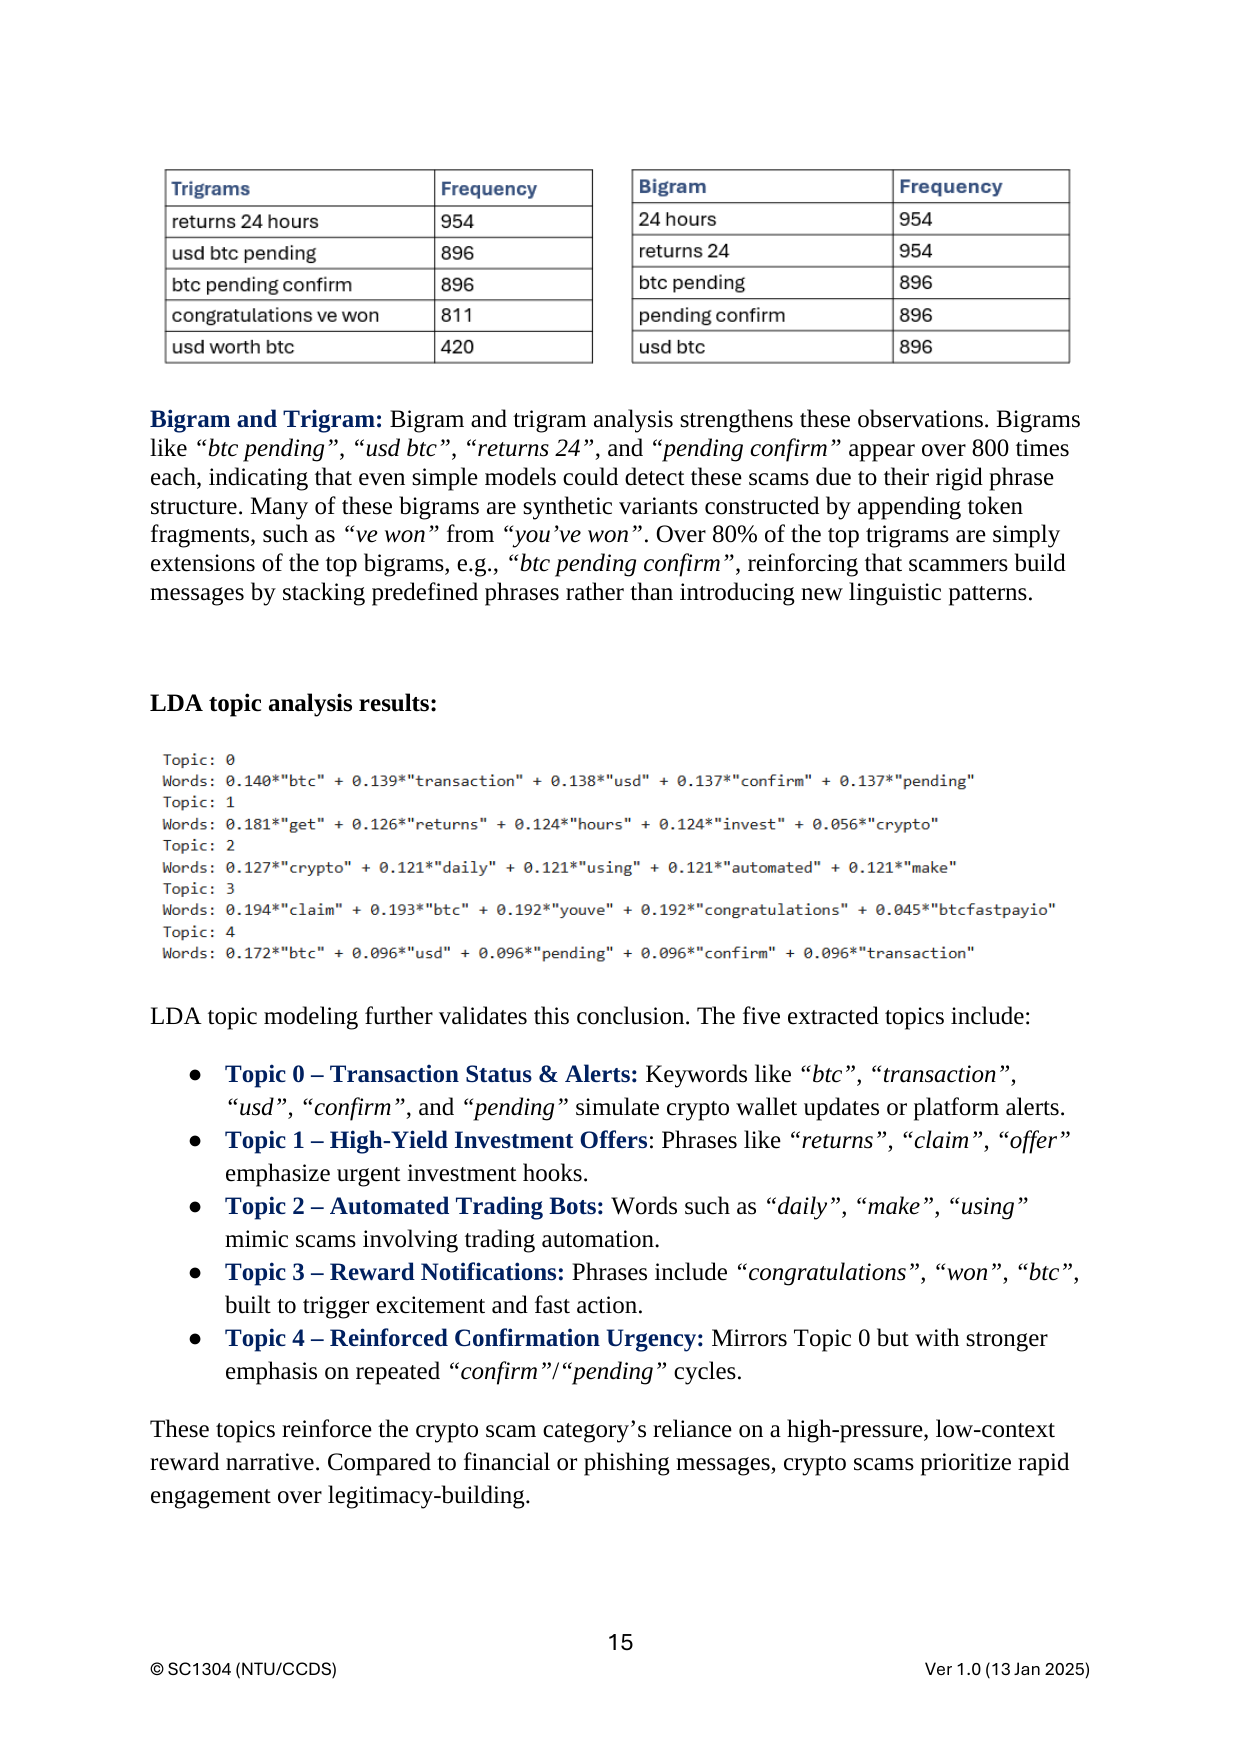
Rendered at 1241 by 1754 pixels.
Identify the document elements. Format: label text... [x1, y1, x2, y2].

list Topic 0 – Transaction Status & Alerts: Keywords like “btc”, “transaction”, “usd”, “confirm”, and “pending” simulate crypto wallet updates or platform alerts. [187, 1059, 1090, 1121]
list Topic 3 – Reward Notifications: Phrases include “congratulations”, “won”, “btc”, built to trigger excitement and fast action. [187, 1257, 1090, 1319]
picture [150, 746, 1091, 972]
list Topic 1 – High-Yield Investment Offers: Phrases like “returns”, “claim”, “offer” emphasize urgent investment hooks. [187, 1125, 1090, 1187]
picture [150, 150, 1091, 384]
list Topic 2 – Automated Trading Bots: Words such as “daily”, “make”, “using” mimic scams involving trading automation. [187, 1191, 1090, 1253]
list Topic 4 – Reinforced Confirmation Urgency: Mirrors Topic 0 but with stronger emphasis on repeated “confirm”/“pending” cycles. [187, 1323, 1090, 1385]
text LDA topic modeling further validates this conclusion. The five extracted topics include: [150, 1001, 1090, 1029]
text These topics reinforce the crypto scam category’s reliance on a high-pressure, low-context reward narrative. Compared to financial or phishing messages, crypto scams prioritize rapid engagement over legitimacy-building. [150, 1414, 1090, 1509]
text LDA topic analysis results: [150, 688, 1090, 717]
text Bigram and Trigram: Bigram and trigram analysis strengthens these observations. Bigrams like “btc pending”, “usd btc”, “returns 24”, and “pending confirm” appear over 800 times each, indicating that even simple models could detect these scams due to their rigid phrase structure. Many of these bigrams are synthetic variants constructed by appending token fragments, such as “ve won” from “you’ve won”. Over 80% of the top trigrams are simply extensions of the top bigrams, e.g., “btc pending confirm”, reinforcing that scammers build messages by stacking predefined phrases rather than introducing new linguistic patterns. [150, 404, 1090, 606]
